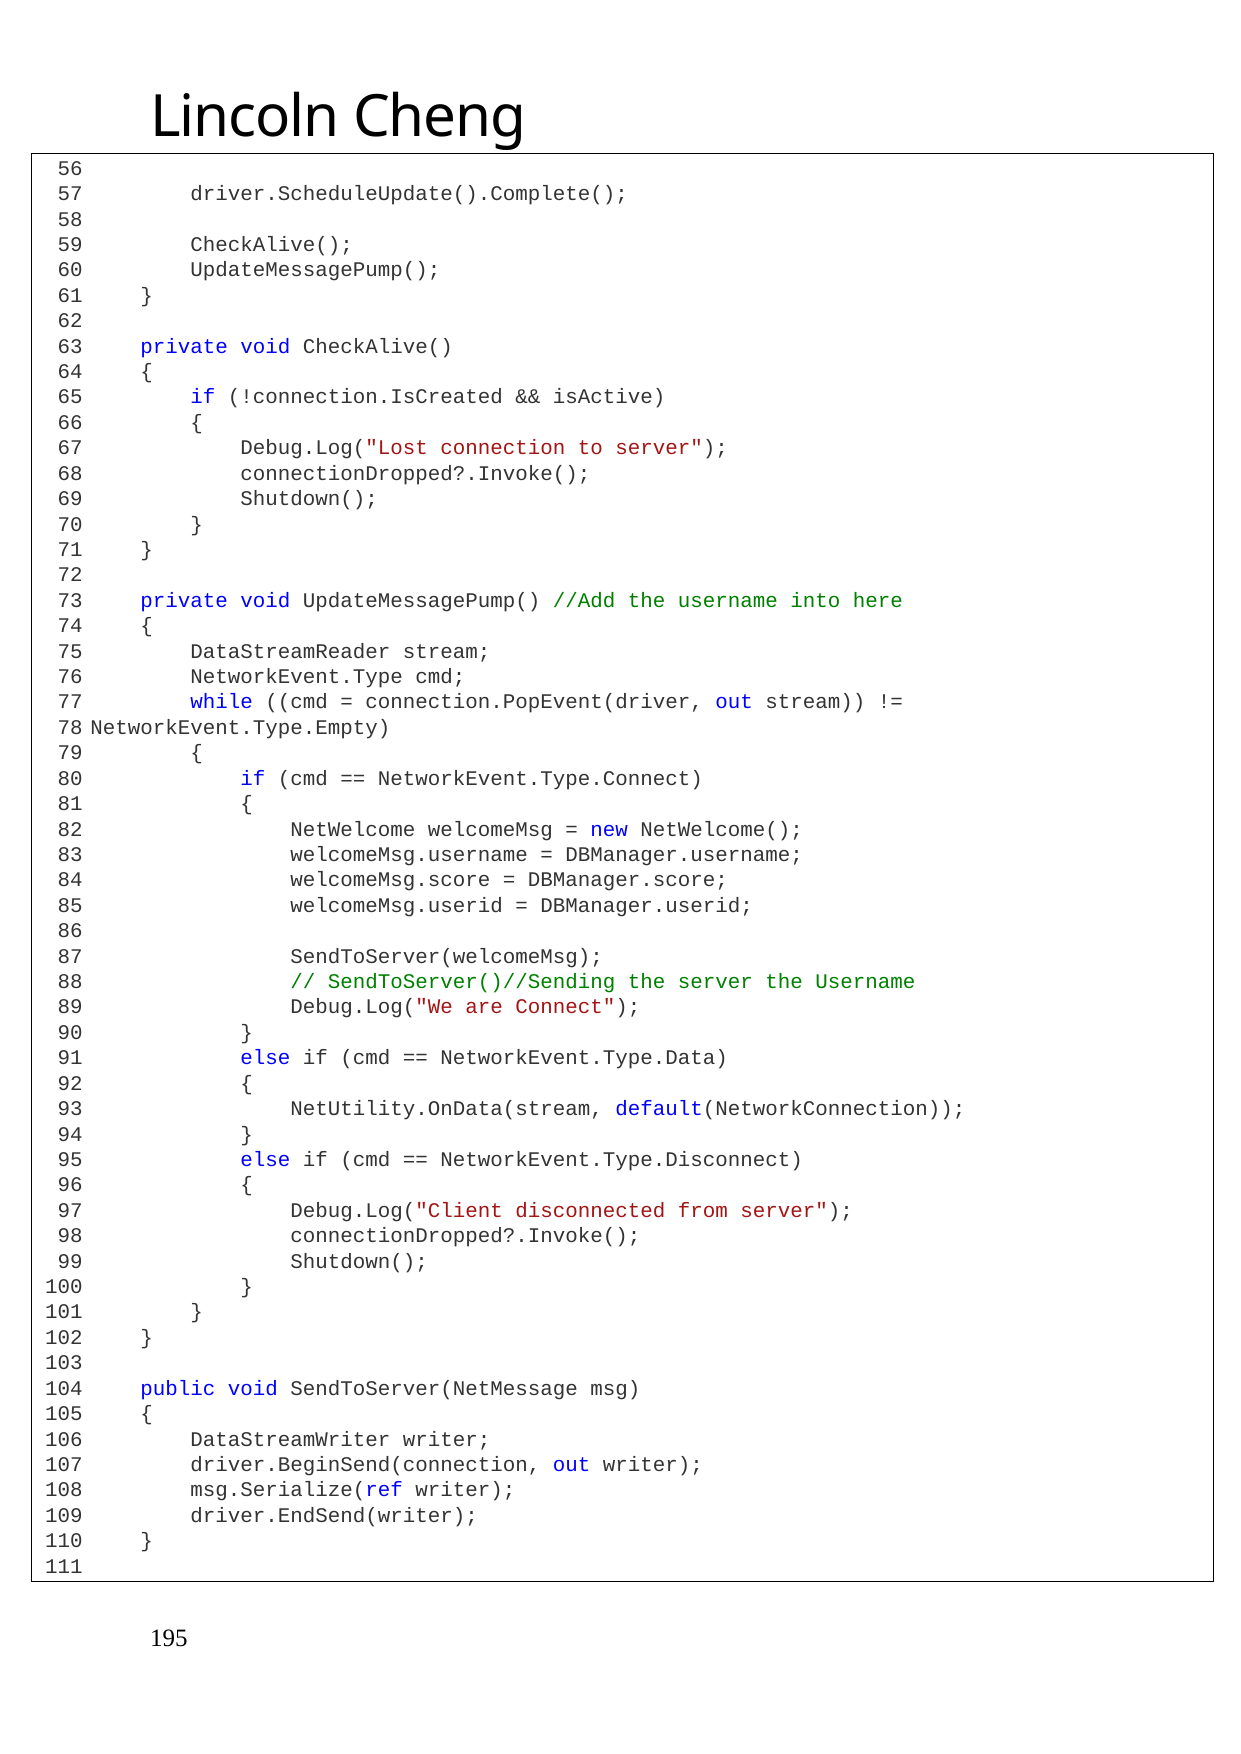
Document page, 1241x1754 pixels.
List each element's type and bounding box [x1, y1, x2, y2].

table_header [32, 154, 1213, 1581]
